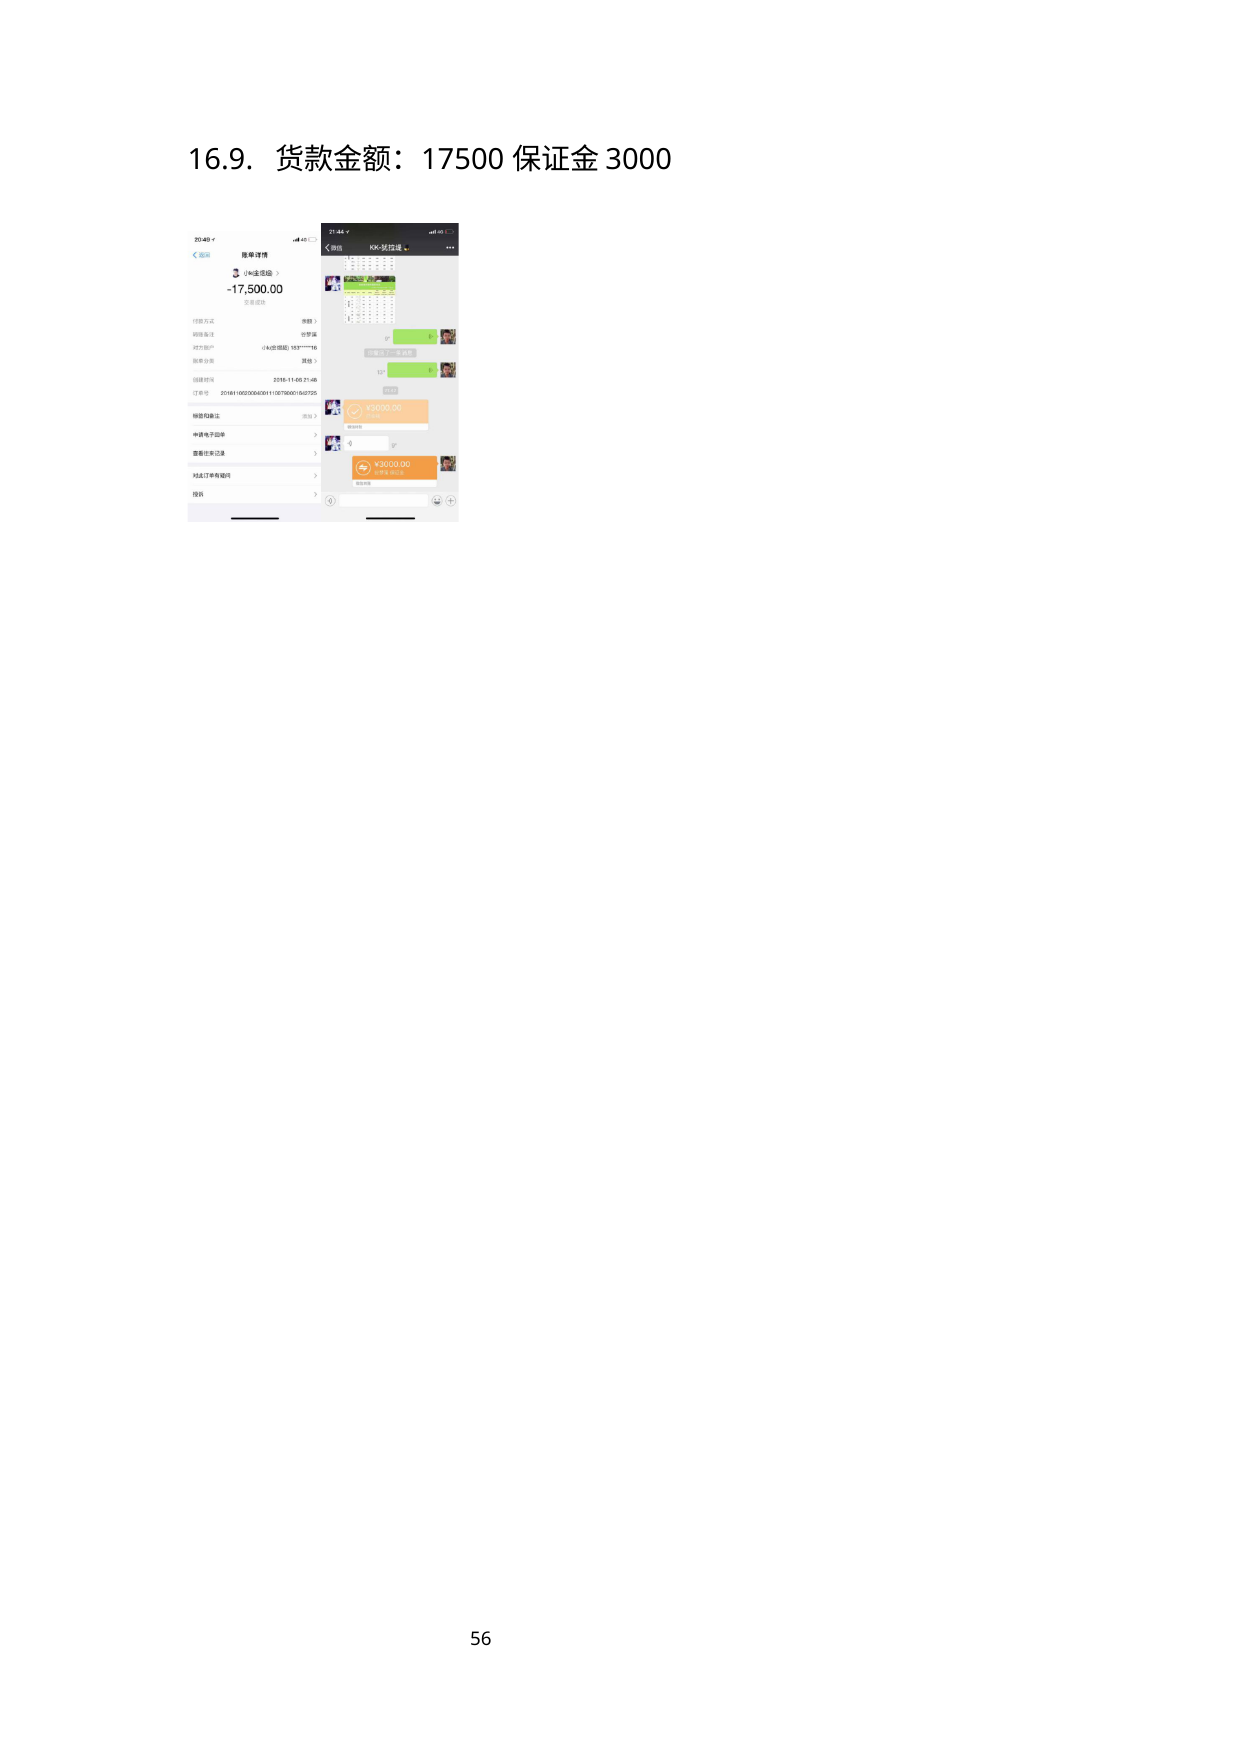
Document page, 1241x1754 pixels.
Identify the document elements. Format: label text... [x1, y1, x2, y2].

picture [187, 223, 459, 522]
subtitle 货款金额：17500 保证金3000 [187, 124, 1053, 189]
